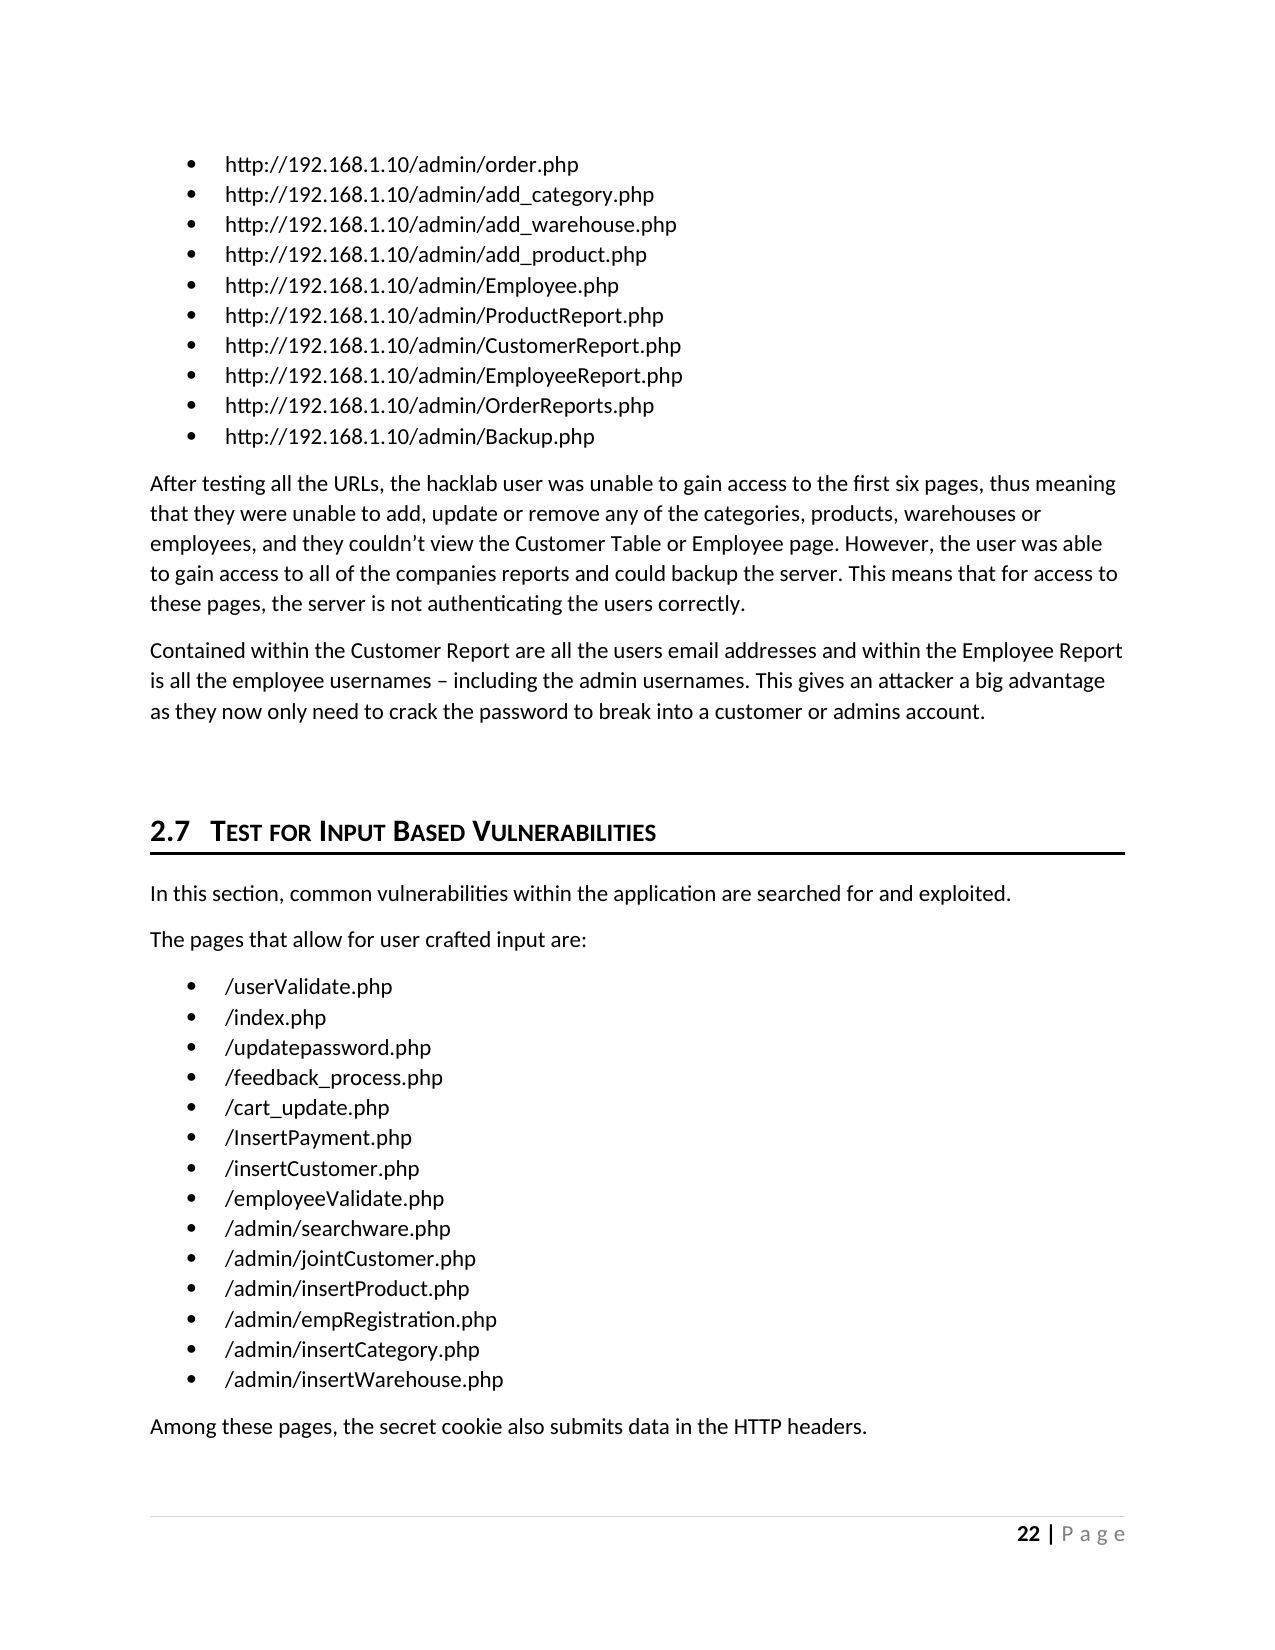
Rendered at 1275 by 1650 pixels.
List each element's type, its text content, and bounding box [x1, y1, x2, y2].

list /feedback_process.php [187, 1063, 1125, 1091]
list /index.php [187, 1003, 1125, 1031]
list /admin/jointCustomer.php [187, 1244, 1125, 1272]
text In this section, common vulnerabilities within the application are searched for and exploited. [150, 879, 1125, 907]
list http://192.168.1.10/admin/add_product.php [187, 241, 1125, 269]
list /admin/insertCategory.php [187, 1335, 1125, 1363]
list http://192.168.1.10/admin/add_category.php [187, 180, 1125, 208]
text Among these pages, the secret cookie also submits data in the HTTP headers. [150, 1412, 1125, 1440]
text The pages that allow for user crafted input are: [150, 926, 1125, 953]
list http://192.168.1.10/admin/OrderReports.php [187, 392, 1125, 420]
list /admin/searchware.php [187, 1214, 1125, 1242]
list http://192.168.1.10/admin/add_warehouse.php [187, 210, 1125, 238]
list /InsertPayment.php [187, 1123, 1125, 1151]
text After testing all the URLs, the hacklab user was unable to gain access to the first six pages, thus meaning that they were unable to add, update or remove any of the categories, products, warehouses or employees, and they couldn’t view the Customer Table or Employee page. However, the user was able to gain access to all of the companies reports and could backup the server. This means that for access to these pages, the server is not authenticating the users correctly. [150, 469, 1125, 618]
list /updatepassword.php [187, 1033, 1125, 1061]
list /cart_update.php [187, 1093, 1125, 1121]
list http://192.168.1.10/admin/Employee.php [187, 271, 1125, 299]
list /admin/insertProduct.php [187, 1274, 1125, 1302]
list /insertCustomer.php [187, 1154, 1125, 1182]
list http://192.168.1.10/admin/order.php [187, 150, 1125, 178]
list /employeeValidate.php [187, 1184, 1125, 1212]
list /userValidate.php [187, 972, 1125, 1000]
list http://192.168.1.10/admin/Backup.php [187, 422, 1125, 450]
list http://192.168.1.10/admin/ProductReport.php [187, 301, 1125, 329]
list /admin/empRegistration.php [187, 1305, 1125, 1333]
list http://192.168.1.10/admin/EmployeeReport.php [187, 361, 1125, 389]
subtitle Test for Input Based Vulnerabilities [150, 811, 1125, 852]
list /admin/insertWarehouse.php [187, 1365, 1125, 1393]
list http://192.168.1.10/admin/CustomerReport.php [187, 331, 1125, 359]
text Contained within the Customer Report are all the users email addresses and within the Employee Report is all the employee usernames – including the admin usernames. This gives an attacker a big advantage as they now only need to crack the password to break into a customer or admins account. [150, 636, 1125, 725]
